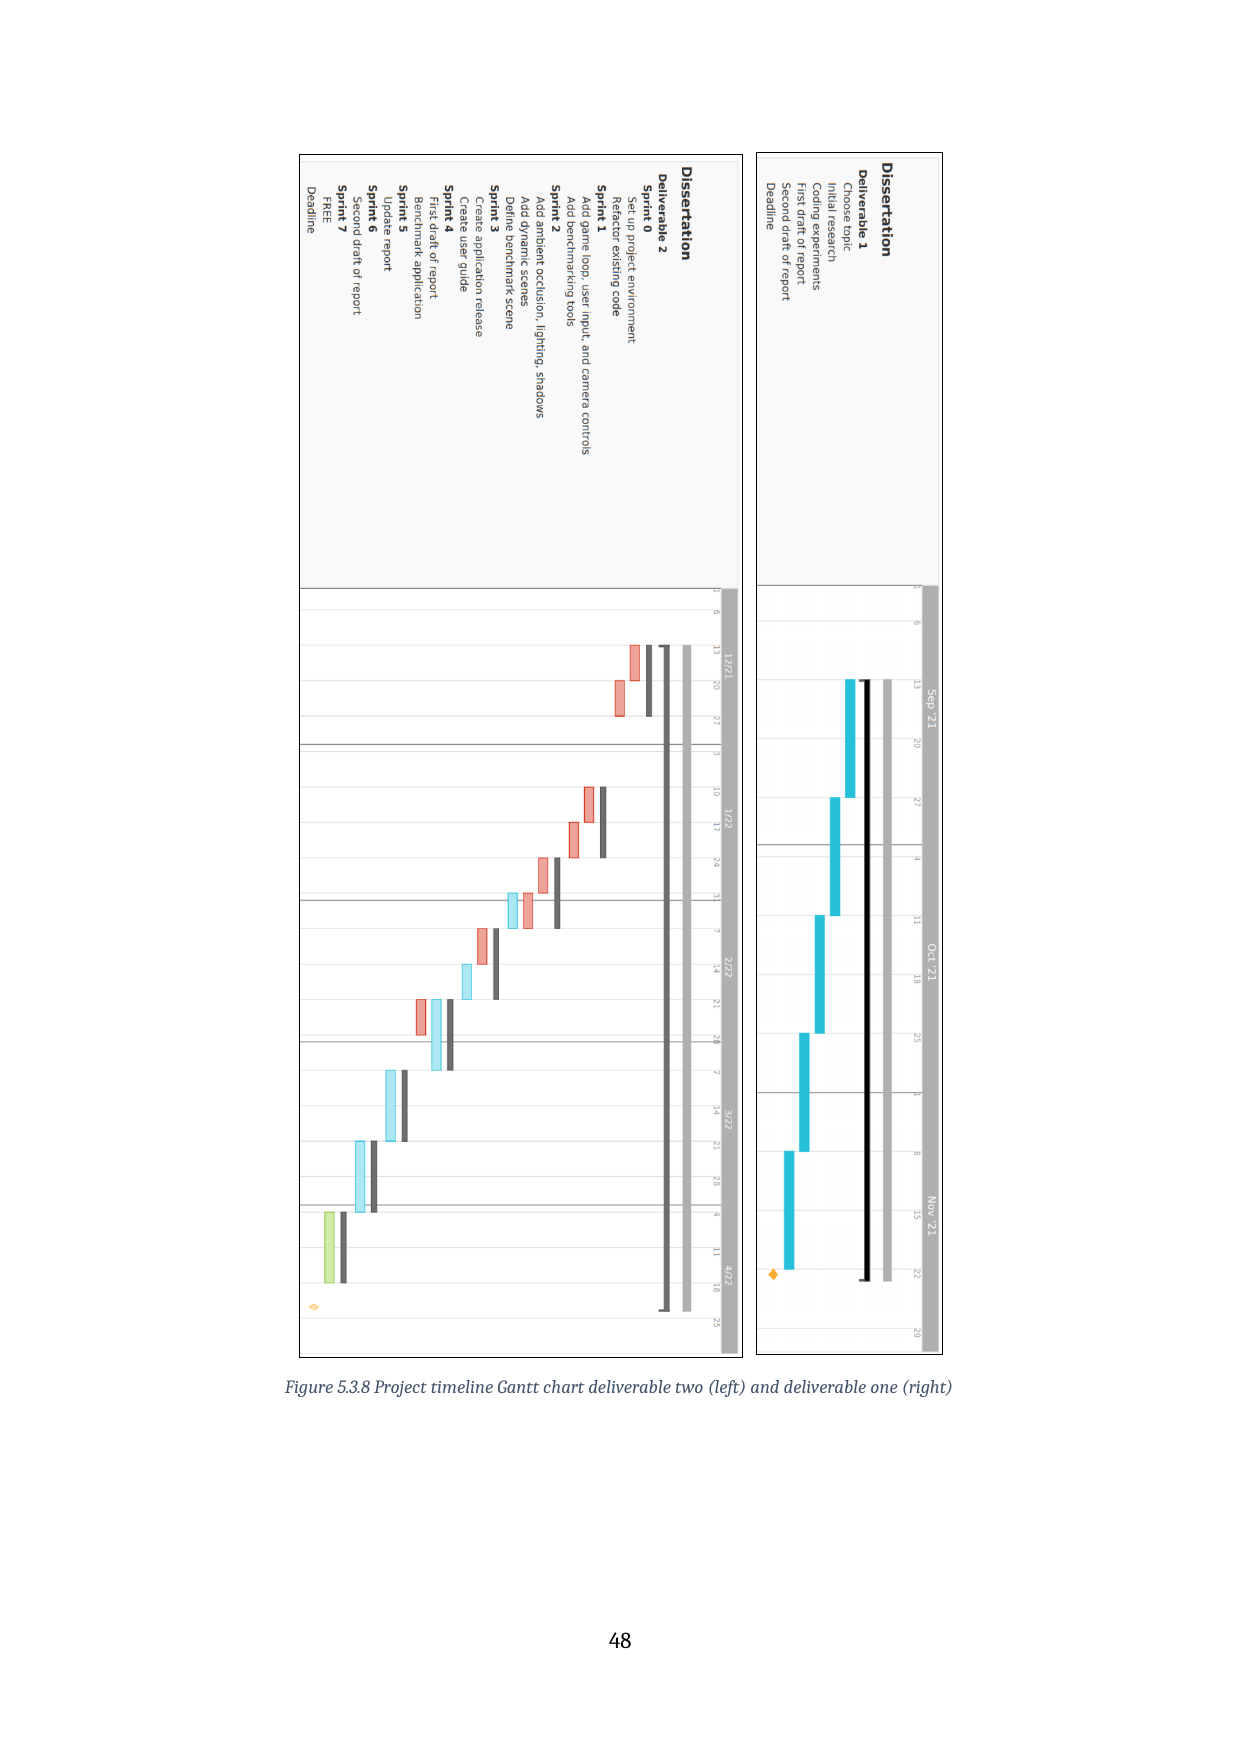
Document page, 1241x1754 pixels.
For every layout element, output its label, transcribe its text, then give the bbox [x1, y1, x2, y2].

picture [757, 154, 942, 1354]
text Figure . Project timeline Gantt chart deliverable two (left) and deliverable one (right) [150, 1376, 1090, 1398]
picture [300, 156, 742, 1357]
